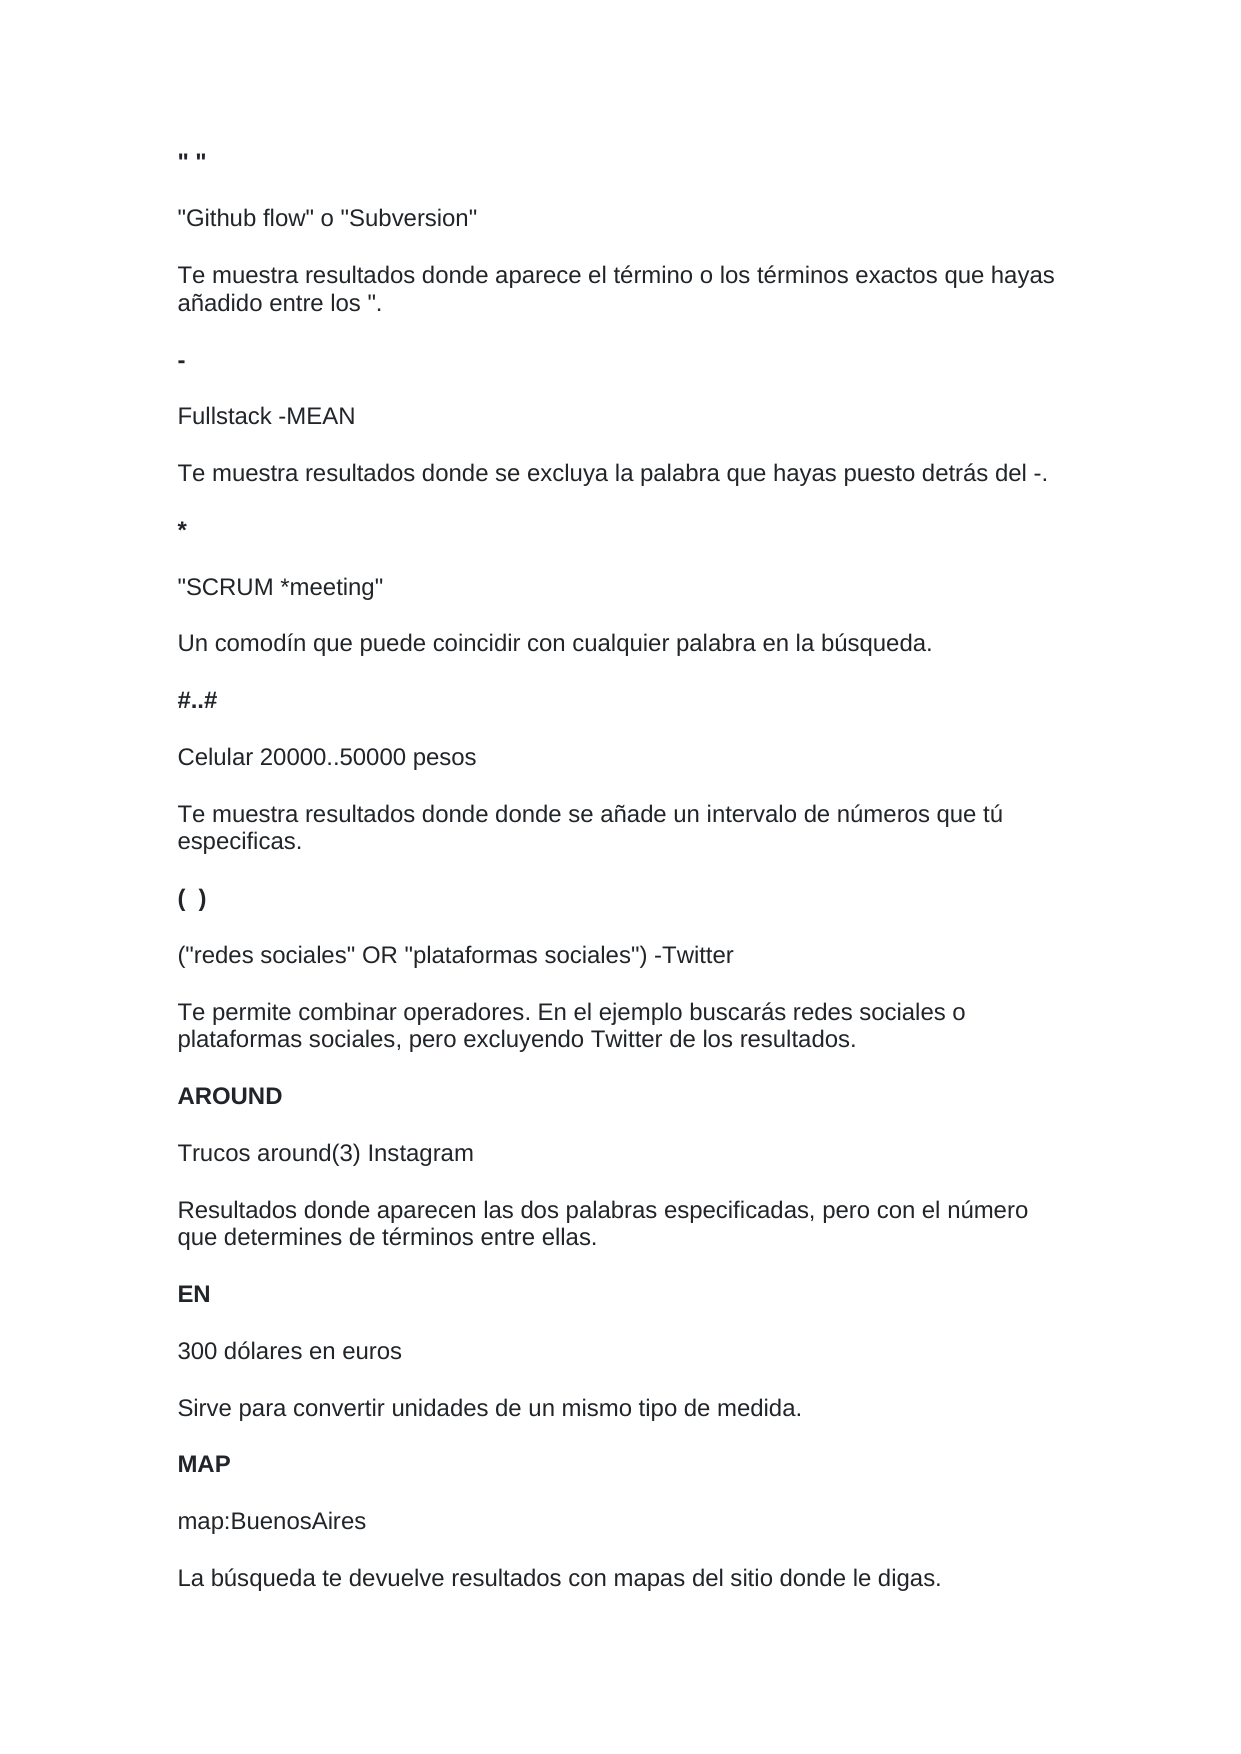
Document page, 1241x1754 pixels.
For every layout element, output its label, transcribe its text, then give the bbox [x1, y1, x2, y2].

text La búsqueda te devuelve resultados con mapas del sitio donde le digas. [177, 1564, 1063, 1591]
text ("redes sociales" OR "plataformas sociales") -Twitter [177, 941, 1063, 968]
text MAP [177, 1450, 1063, 1478]
text EN [177, 1280, 1063, 1307]
text 300 dólares en euros [177, 1337, 1063, 1364]
text Sirve para convertir unidades de un mismo tipo de medida. [177, 1393, 1063, 1421]
text Fullstack -MEAN [177, 402, 1063, 430]
text AROUND [177, 1082, 1063, 1109]
text Te muestra resultados donde donde se añade un intervalo de números que tú especificas. [177, 800, 1063, 855]
text Un comodín que puede coincidir con cualquier palabra en la búsqueda. [177, 629, 1063, 657]
text * [177, 516, 1063, 543]
text - [177, 346, 1063, 373]
text ( ) [177, 884, 1063, 912]
text Celular 20000..50000 pesos [177, 743, 1063, 771]
text Te muestra resultados donde se excluya la palabra que hayas puesto detrás del -. [177, 459, 1063, 487]
text map:BuenosAires [177, 1507, 1063, 1534]
text Te muestra resultados donde aparece el término o los términos exactos que hayas añadido entre los ". [177, 261, 1063, 316]
text "SCRUM *meeting" [177, 573, 1063, 600]
text Resultados donde aparecen las dos palabras especificadas, pero con el número que determines de términos entre ellas. [177, 1196, 1063, 1251]
text " " [177, 148, 1063, 175]
text Trucos around(3) Instagram [177, 1139, 1063, 1166]
text #..# [177, 686, 1063, 714]
text Te permite combinar operadores. En el ejemplo buscarás redes sociales o plataformas sociales, pero excluyendo Twitter de los resultados. [177, 998, 1063, 1053]
text "Github flow" o "Subversion" [177, 204, 1063, 232]
